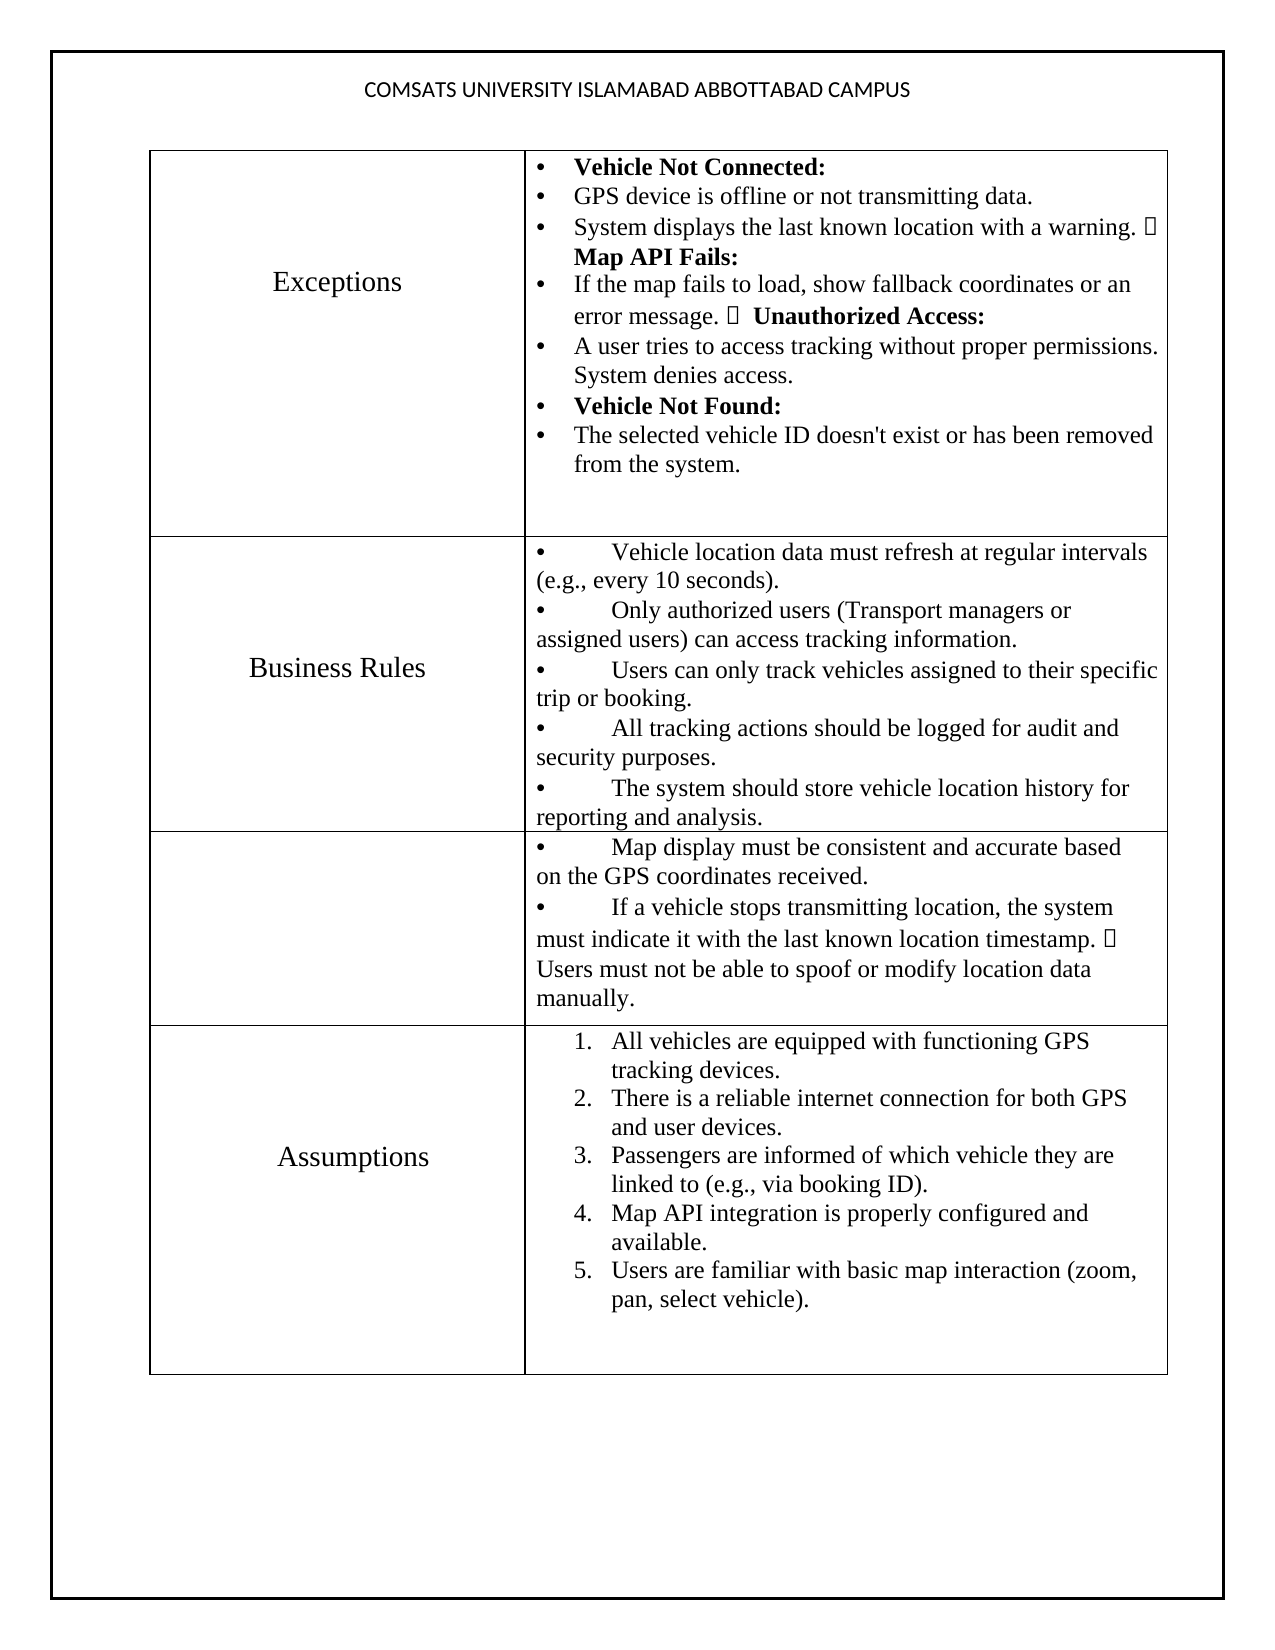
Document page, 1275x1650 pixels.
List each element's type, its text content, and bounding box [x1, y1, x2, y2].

table_cell Exceptions [151, 151, 524, 536]
table_cell Vehicle Not Connected: GPS device is offline or not transmitting data. System displays the last known location with a warning.  Map API Fails: If the map fails to load, show fallback coordinates or an error message.  Unauthorized Access: A user tries to access tracking without proper permissions. System denies access. Vehicle Not Found: The selected vehicle ID doesn't exist or has been removed from the system. [526, 151, 1167, 536]
table_cell All vehicles are equipped with functioning GPS tracking devices. There is a reliable internet connection for both GPS and user devices. Passengers are informed of which vehicle they are linked to (e.g., via booking ID). Map API integration is properly configured and available. Users are familiar with basic map interaction (zoom, pan, select vehicle). [526, 1026, 1167, 1374]
table_cell Vehicle location data must refresh at regular intervals (e.g., every 10 seconds). Only authorized users (Transport managers or assigned users) can access tracking information. Users can only track vehicles assigned to their specific trip or booking. All tracking actions should be logged for audit and security purposes. The system should store vehicle location history for reporting and analysis. [526, 537, 1167, 831]
table_cell Map display must be consistent and accurate based on the GPS coordinates received. If a vehicle stops transmitting location, the system must indicate it with the last known location timestamp.  Users must not be able to spoof or modify location data manually. [526, 832, 1167, 1025]
table_cell Assumptions [151, 1026, 524, 1374]
table_cell [151, 832, 524, 1025]
table_cell Business Rules [151, 537, 524, 831]
